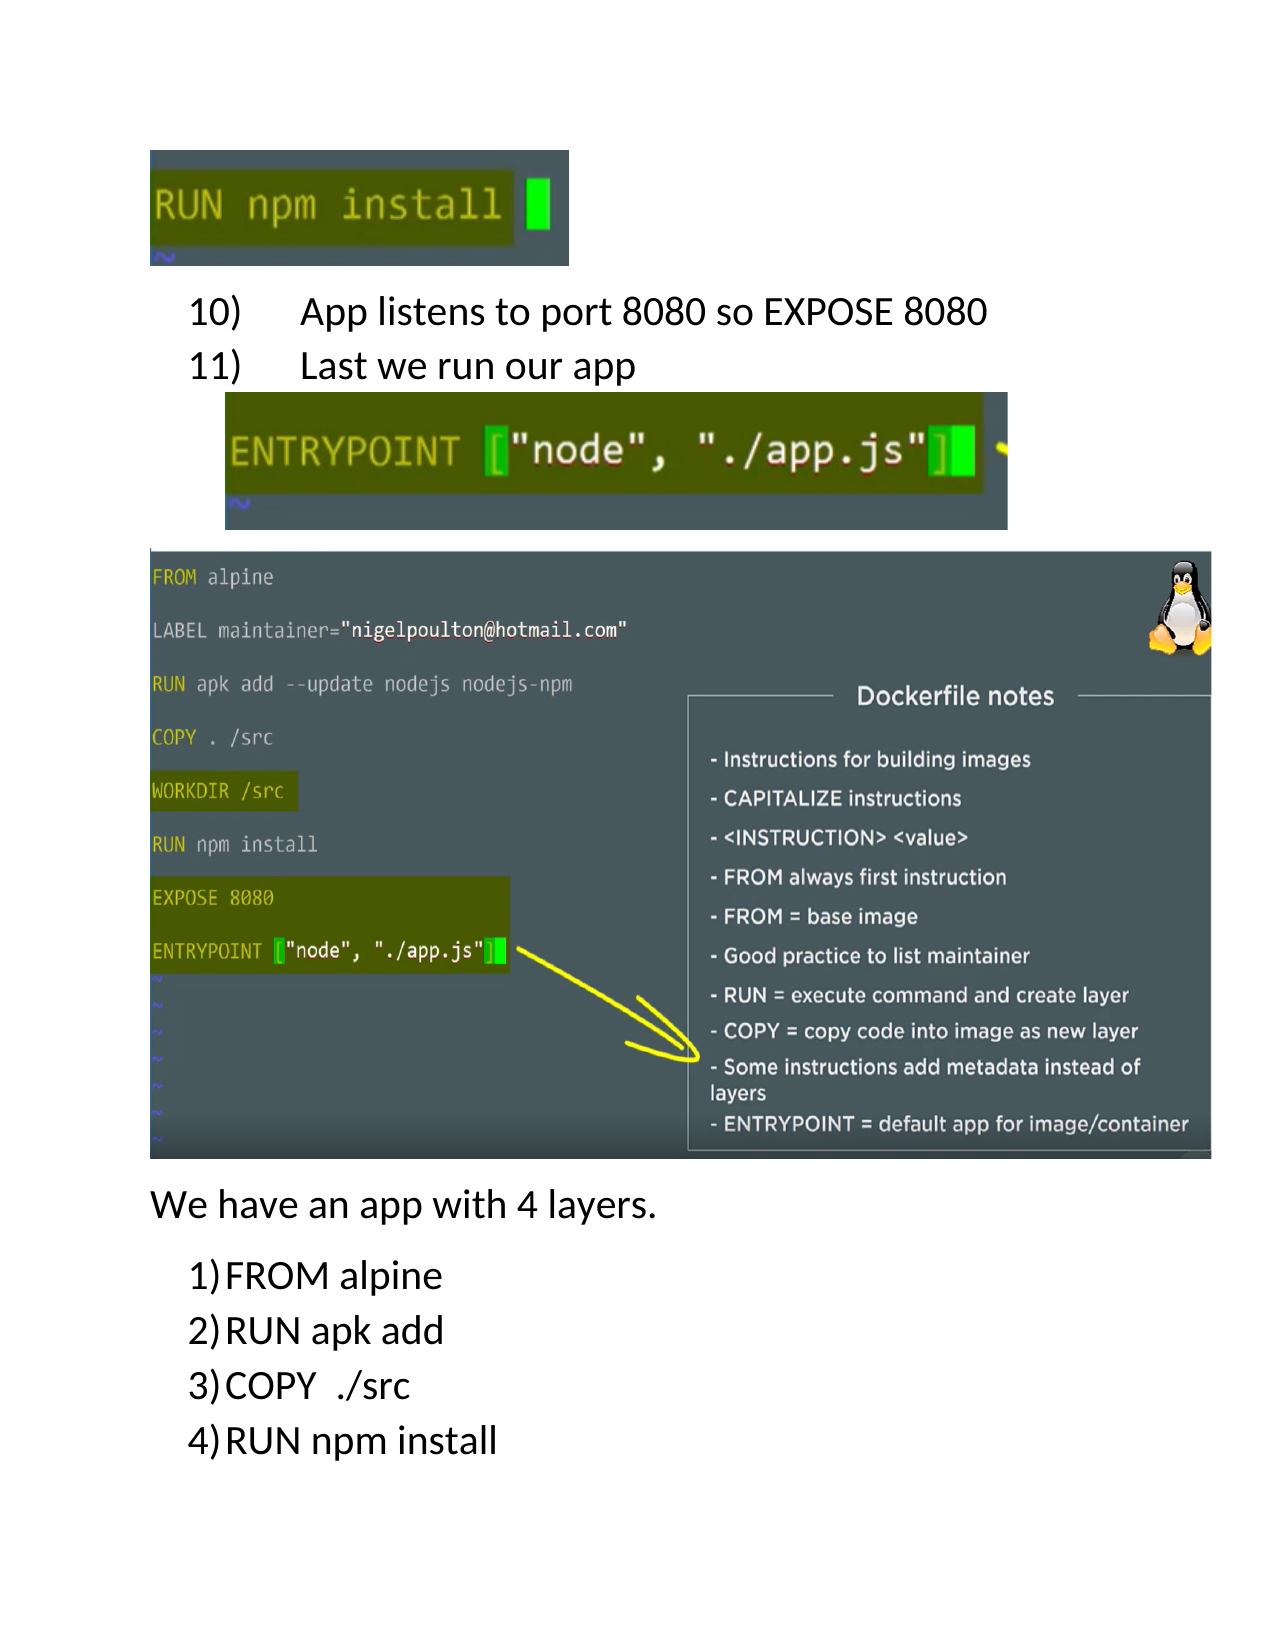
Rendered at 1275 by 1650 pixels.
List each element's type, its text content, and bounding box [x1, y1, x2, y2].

list App listens to port 8080 so EXPOSE 8080 [187, 284, 1125, 335]
list COPY ./src [187, 1359, 1125, 1410]
list RUN npm install [187, 1414, 1125, 1465]
list RUN apk add [187, 1304, 1125, 1355]
picture [150, 150, 569, 266]
picture [150, 548, 1212, 1159]
text We have an app with 4 layers. [150, 1178, 1125, 1228]
list FROM alpine [187, 1249, 1125, 1300]
picture [225, 392, 1008, 530]
